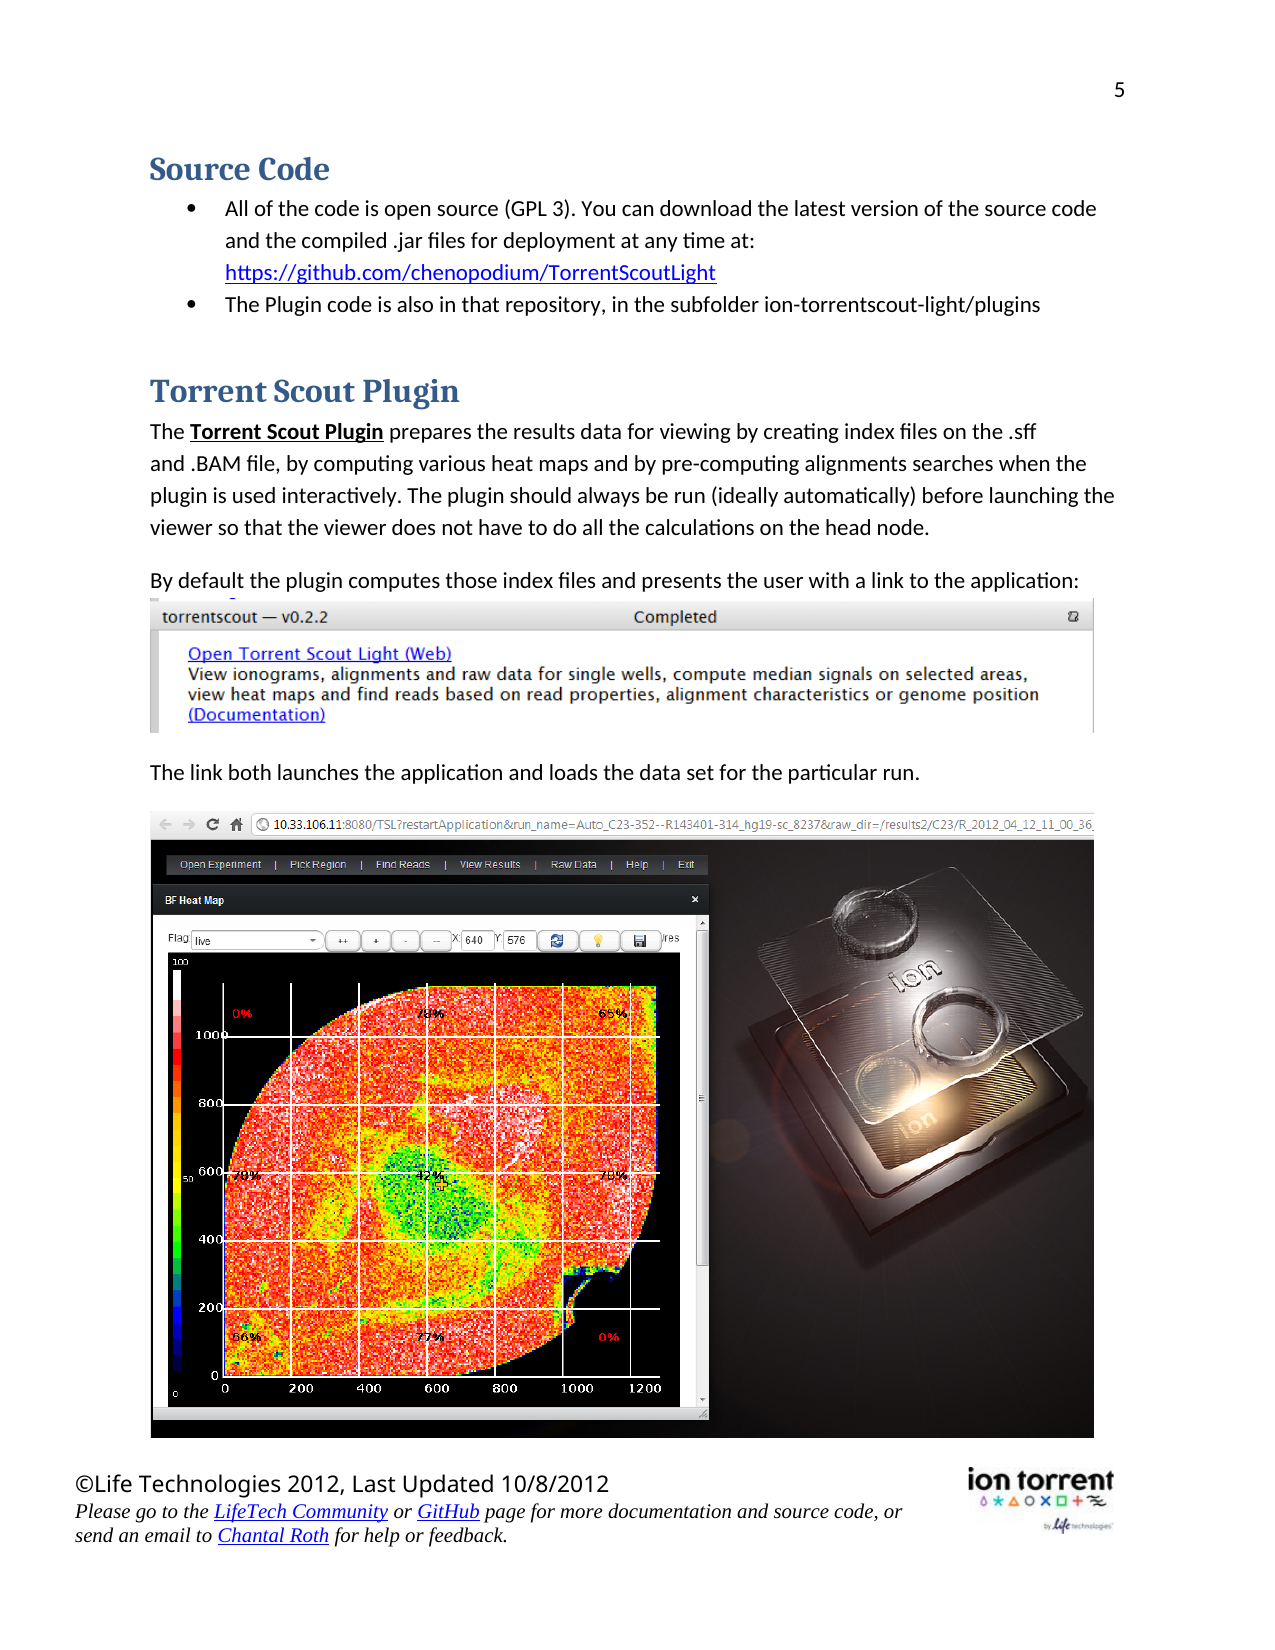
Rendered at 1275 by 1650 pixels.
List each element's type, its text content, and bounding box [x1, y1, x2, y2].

list All of the code is open source (GPL 3). You can download the latest version of the source code and the compiled .jar files for deployment at any time at: https://github.com/chenopodium/TorrentScoutLight [187, 194, 1125, 286]
picture [968, 1467, 1114, 1534]
subtitle Torrent Scout Plugin [150, 373, 1125, 411]
picture [150, 598, 1094, 733]
picture [150, 811, 1094, 1438]
text The link both launches the application and loads the data set for the particular run. [150, 758, 1125, 786]
subtitle Source Code [150, 150, 1125, 188]
text The Torrent Scout Plugin prepares the results data for viewing by creating index files on the .sff and .BAM file, by computing various heat maps and by pre-computing alignments searches when the plugin is used interactively. The plugin should always be run (ideally automatically) before launching the viewer so that the viewer does not have to do all the calculations on the head node. [150, 417, 1125, 541]
list The Plugin code is also in that repository, in the subfolder ion-torrentscout-light/plugins [187, 291, 1125, 319]
